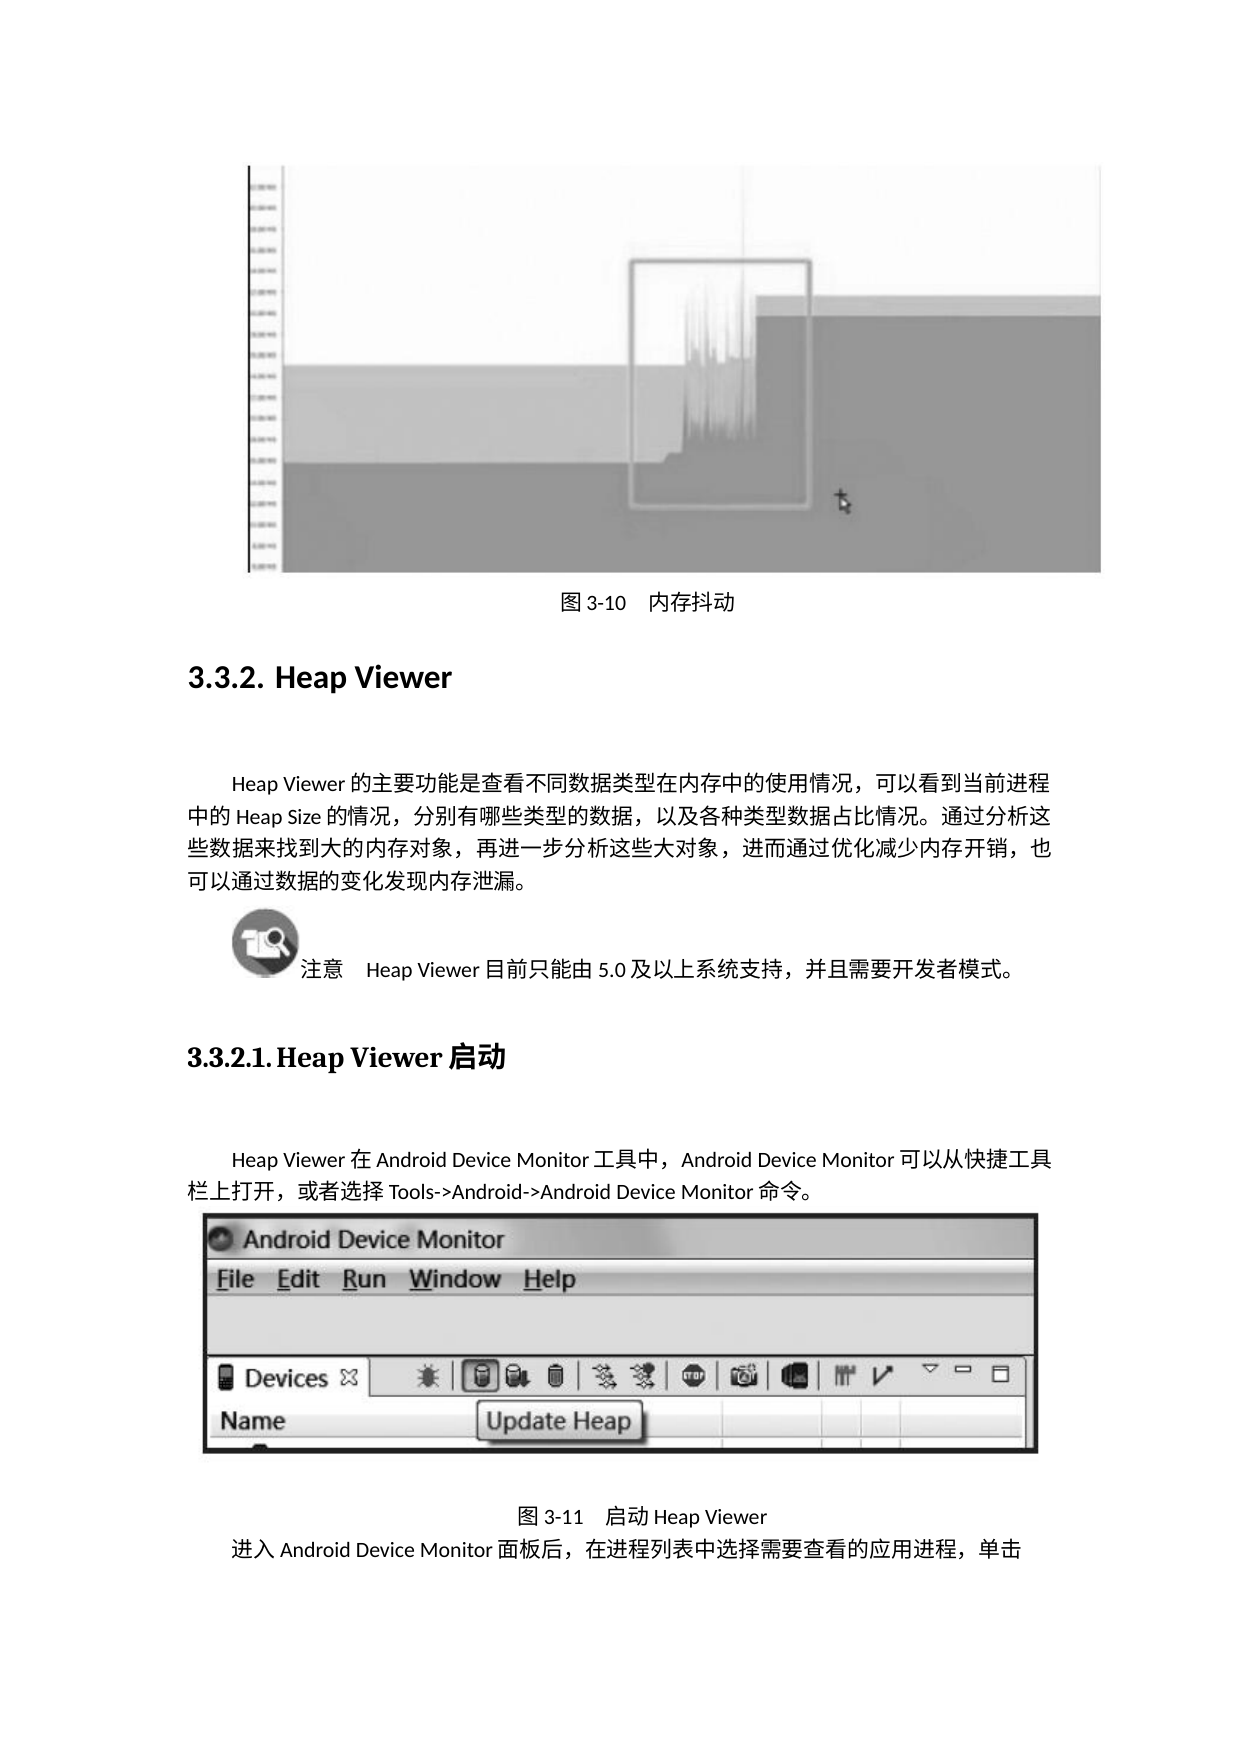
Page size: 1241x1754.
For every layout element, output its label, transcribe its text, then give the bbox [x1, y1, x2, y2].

list 图3-10 内存抖动 [187, 584, 1053, 617]
subtitle Heap Viewer启动 [187, 1022, 1053, 1087]
subtitle Heap Viewer [187, 644, 1053, 709]
text 图3-11 启动Heap Viewer [187, 1499, 1053, 1531]
picture [242, 162, 1108, 581]
picture [231, 905, 301, 978]
picture [187, 1206, 1053, 1467]
text Heap Viewer的主要功能是查看不同数据类型在内存中的使用情况，可以看到当前进程中的Heap Size的情况，分别有哪些类型的数据，以及各种类型数据占比情况。通过分析这些数据来找到大的内存对象，再进一步分析这些大对象，进而通过优化减少内存开销，也可以通过数据的变化发现内存泄漏。 [187, 766, 1053, 896]
text 注意 Heap Viewer目前只能由5.0及以上系统支持，并且需要开发者模式。 [187, 896, 1053, 993]
text Heap Viewer在Android Device Monitor工具中，Android Device Monitor可以从快捷工具栏上打开，或者选择Tools->Android->Android Device Monitor命令。 [187, 1141, 1053, 1206]
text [187, 1531, 1053, 1564]
